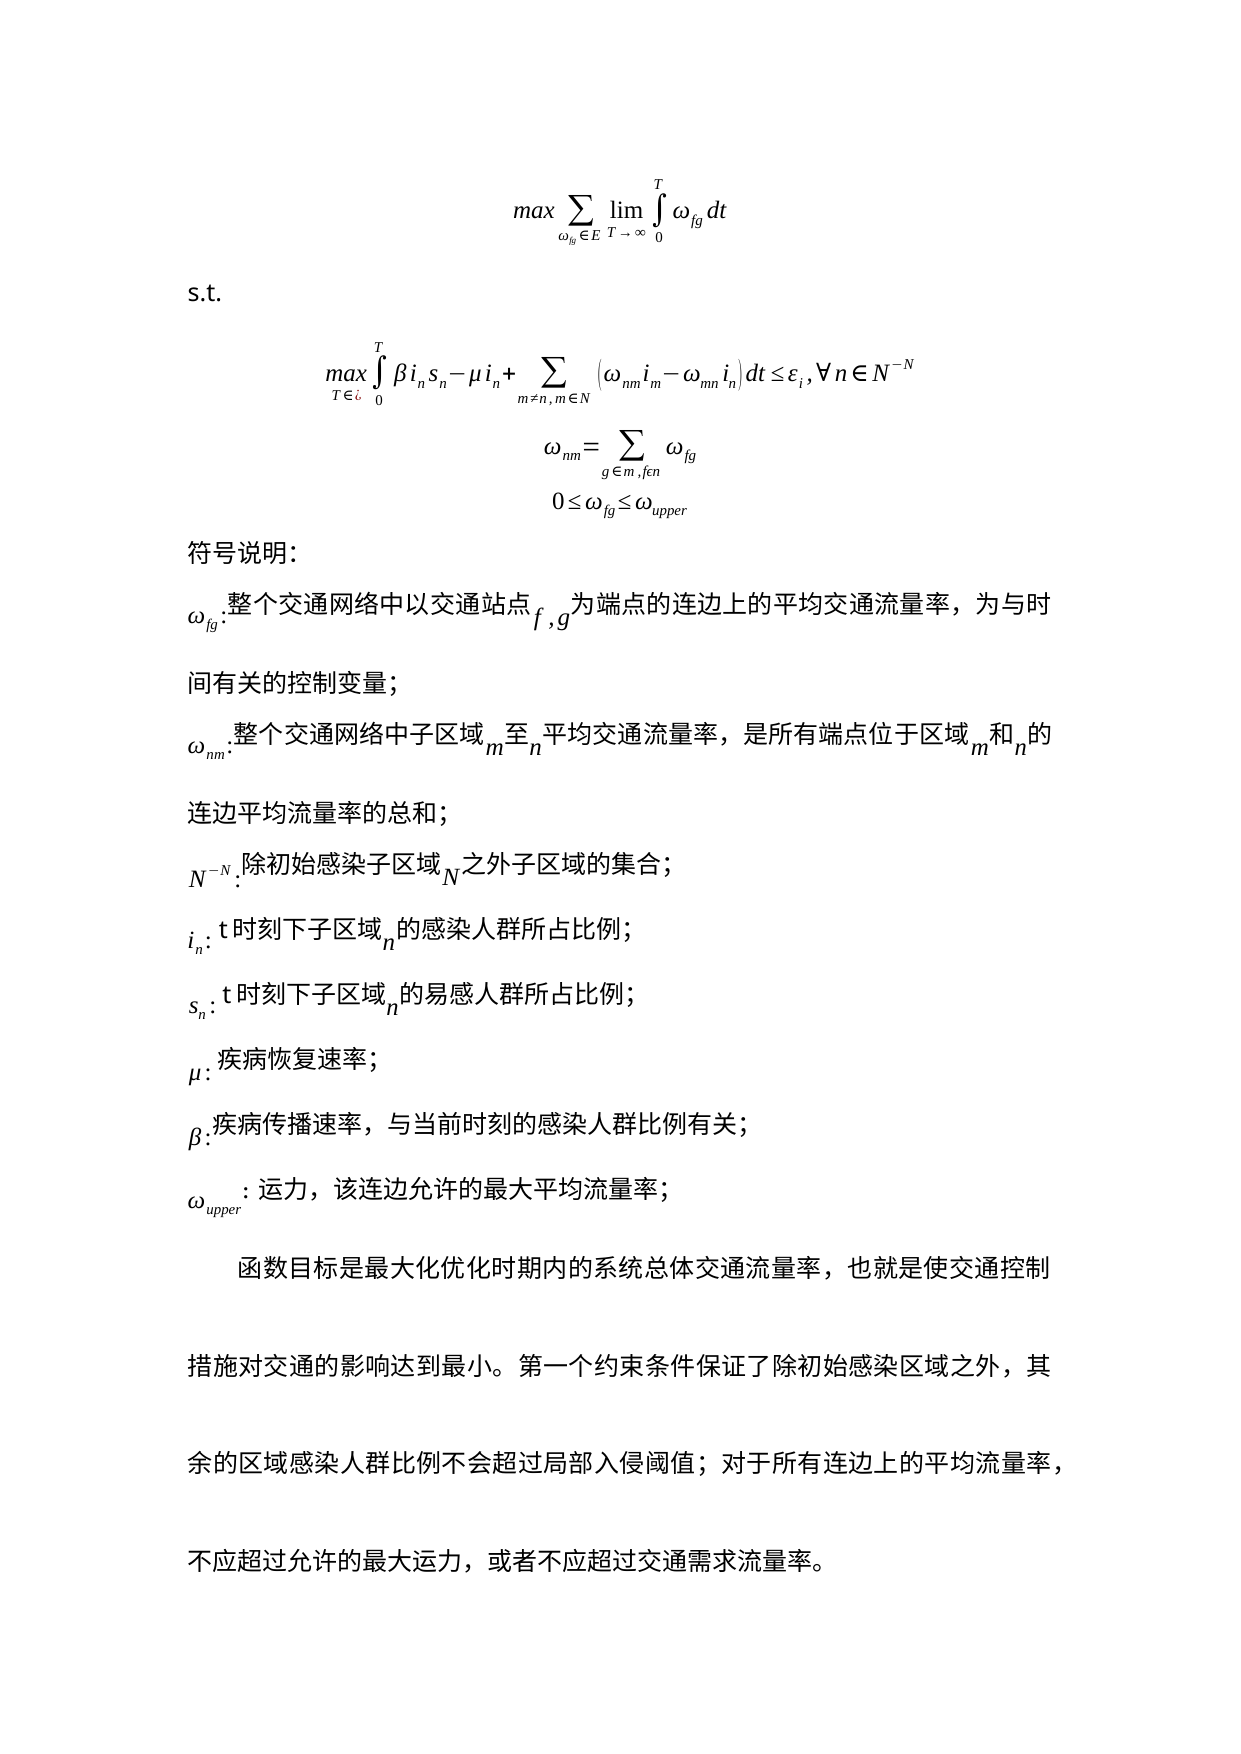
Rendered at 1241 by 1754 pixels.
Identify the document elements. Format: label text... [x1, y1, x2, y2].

text 函数目标是最大化优化时期内的系统总体交通流量率，也就是使交通控制措施对交通的影响达到最小。第一个约束条件保证了除初始感染区域之外，其余的区域感染人群比例不会超过局部入侵阈值；对于所有连边上的平均流量率，不应超过允许的最大运力，或者不应超过交通需求流量率。 [187, 1234, 1053, 1592]
text s.t. [187, 259, 1053, 324]
text t时刻下子区域的感染人群所占比例； [187, 909, 1053, 974]
text 符号说明： [187, 519, 1053, 584]
text 整个交通网络中以交通站点为端点的连边上的平均交通流量率，为与时间有关的控制变量； [187, 584, 1053, 714]
text t时刻下子区域的易感人群所占比例； [187, 974, 1053, 1039]
text 疾病恢复速率； [187, 1039, 1053, 1104]
text 除初始感染子区域之外子区域的集合； [187, 844, 1053, 909]
text 整个交通网络中子区域至平均交通流量率，是所有端点位于区域和的连边平均流量率的总和； [187, 714, 1053, 844]
text : 运力，该连边允许的最大平均流量率； [187, 1169, 1053, 1234]
text 疾病传播速率，与当前时刻的感染人群比例有关； [187, 1104, 1053, 1169]
